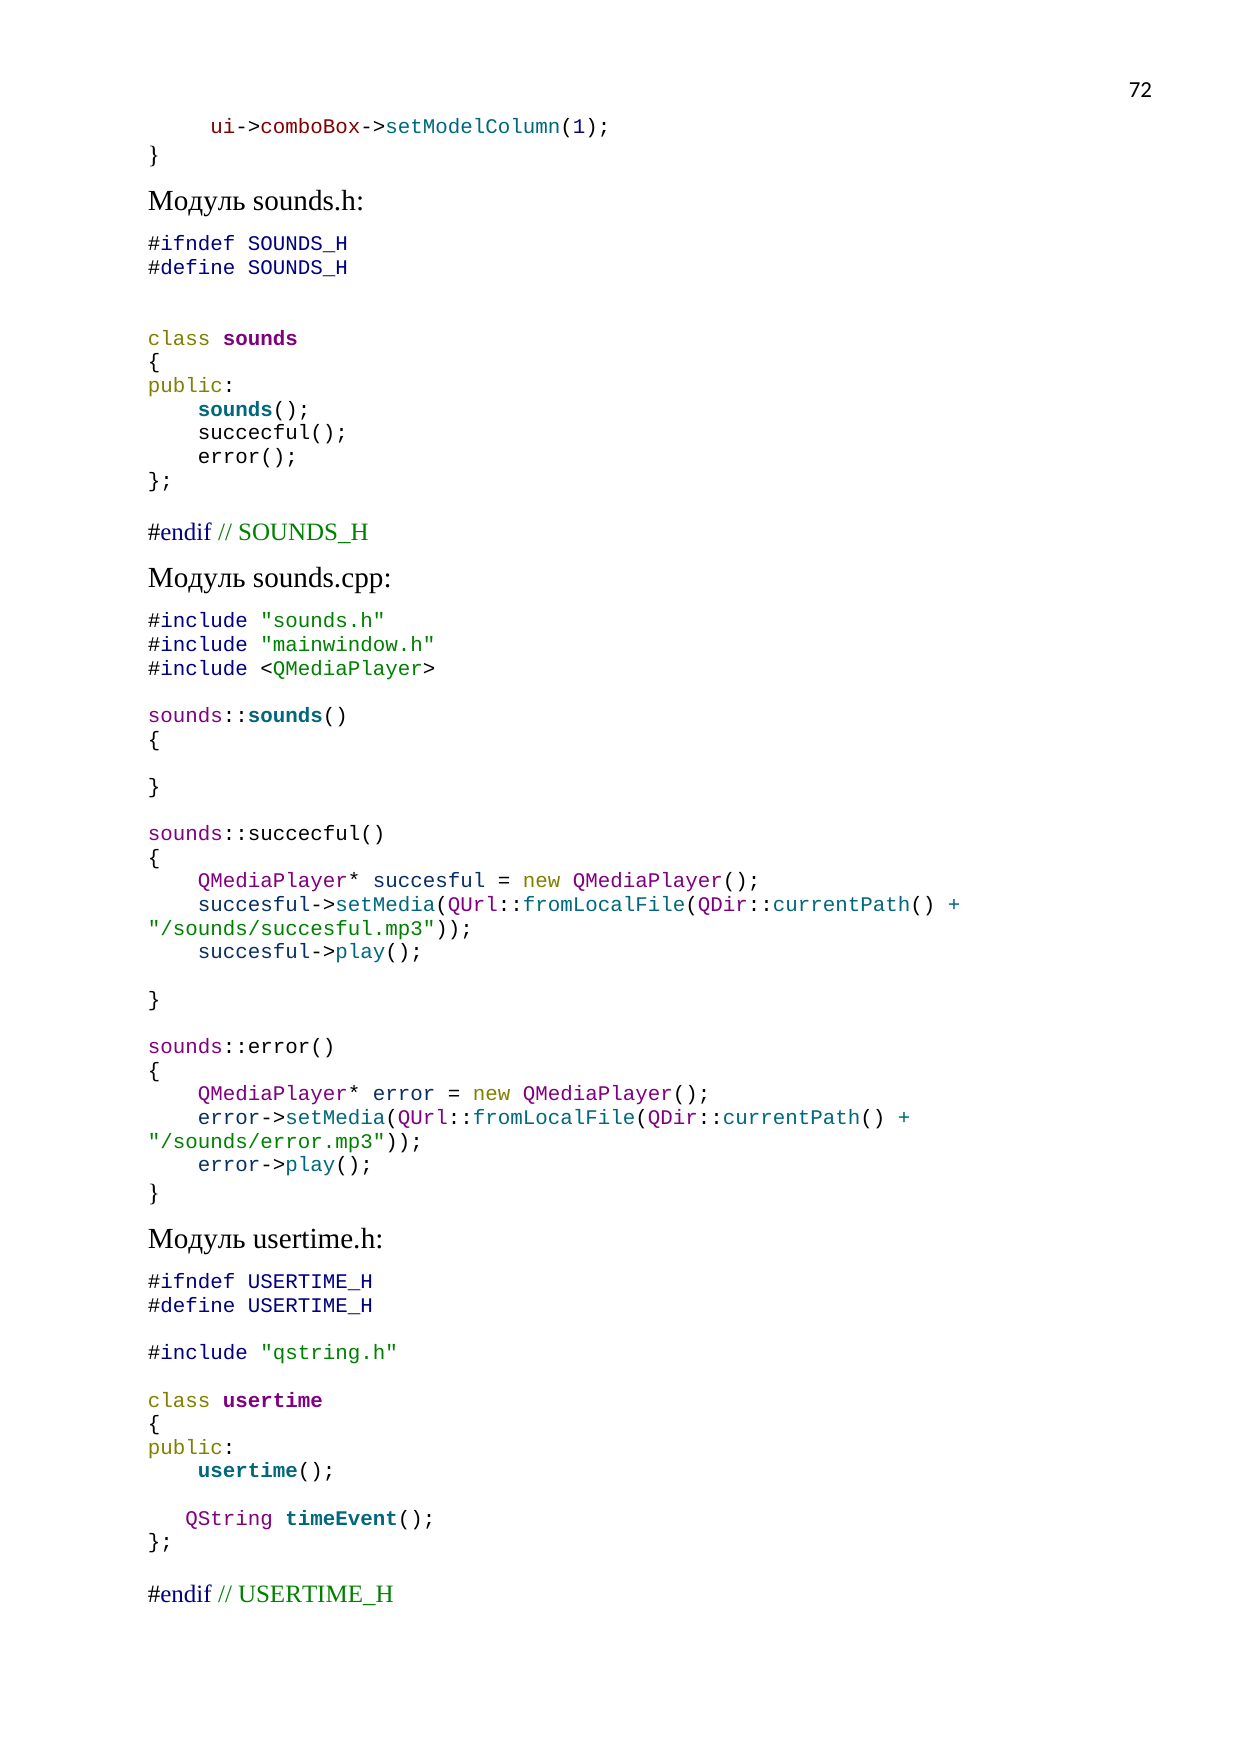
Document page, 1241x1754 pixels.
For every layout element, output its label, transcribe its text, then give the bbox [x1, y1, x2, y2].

text usertime(); [148, 1461, 1152, 1484]
text Модуль sounds.cpp: [148, 560, 1152, 594]
text error->setMedia(QUrl::fromLocalFile(QDir::currentPath() + "/sounds/error.mp3")); [148, 1107, 1152, 1154]
text #include "sounds.h" [148, 610, 1152, 634]
text } [148, 1178, 1152, 1207]
text } [148, 140, 1152, 168]
text sounds::sounds() [148, 705, 248, 729]
text #include "mainwindow.h" [148, 634, 1152, 658]
text #ifndef USERTIME_H [148, 1271, 1152, 1295]
text error(); [148, 446, 1152, 470]
text Модуль usertime.h: [148, 1221, 1152, 1254]
text QString timeEvent(); [148, 1508, 1152, 1531]
text QMediaPlayer* error = new QMediaPlayer(); [148, 1083, 1152, 1107]
text #ifndef SOUNDS_H [148, 233, 1152, 257]
text sounds::sounds() [323, 705, 1152, 729]
text { [148, 1413, 1152, 1437]
text class usertime [148, 1389, 1152, 1413]
text class sounds [148, 328, 1152, 351]
text } [148, 989, 1152, 1012]
text error->play(); [148, 1154, 1152, 1178]
text { [148, 729, 1152, 752]
text { [148, 847, 1152, 871]
text sounds::error() [148, 1036, 1152, 1060]
text succecful(); [148, 422, 1152, 446]
text public: [148, 375, 1152, 399]
text }; [148, 1531, 1152, 1555]
text } [148, 776, 1152, 799]
text { [148, 1060, 1152, 1083]
text succesful->play(); [148, 941, 1152, 965]
text #include <QMediaPlayer> [148, 658, 1152, 681]
text sounds::succecful() [148, 823, 1152, 847]
text { [148, 351, 1152, 375]
text succesful->setMedia(QUrl::fromLocalFile(QDir::currentPath() + "/sounds/succesful.mp3")); [148, 894, 1152, 941]
text #endif // USERTIME_H [148, 1579, 1152, 1607]
text #include "qstring.h" [148, 1342, 1152, 1366]
text #define USERTIME_H [148, 1295, 1152, 1319]
text public: [148, 1437, 1152, 1461]
text }; [148, 470, 1152, 493]
text sounds(); [148, 399, 1152, 422]
text QMediaPlayer* succesful = new QMediaPlayer(); [148, 871, 1152, 894]
text Модуль sounds.h: [148, 183, 1152, 216]
text #endif // SOUNDS_H [148, 517, 1152, 546]
text #define SOUNDS_H [148, 257, 1152, 281]
text ui->comboBox->setModelColumn(1); [148, 116, 1152, 140]
